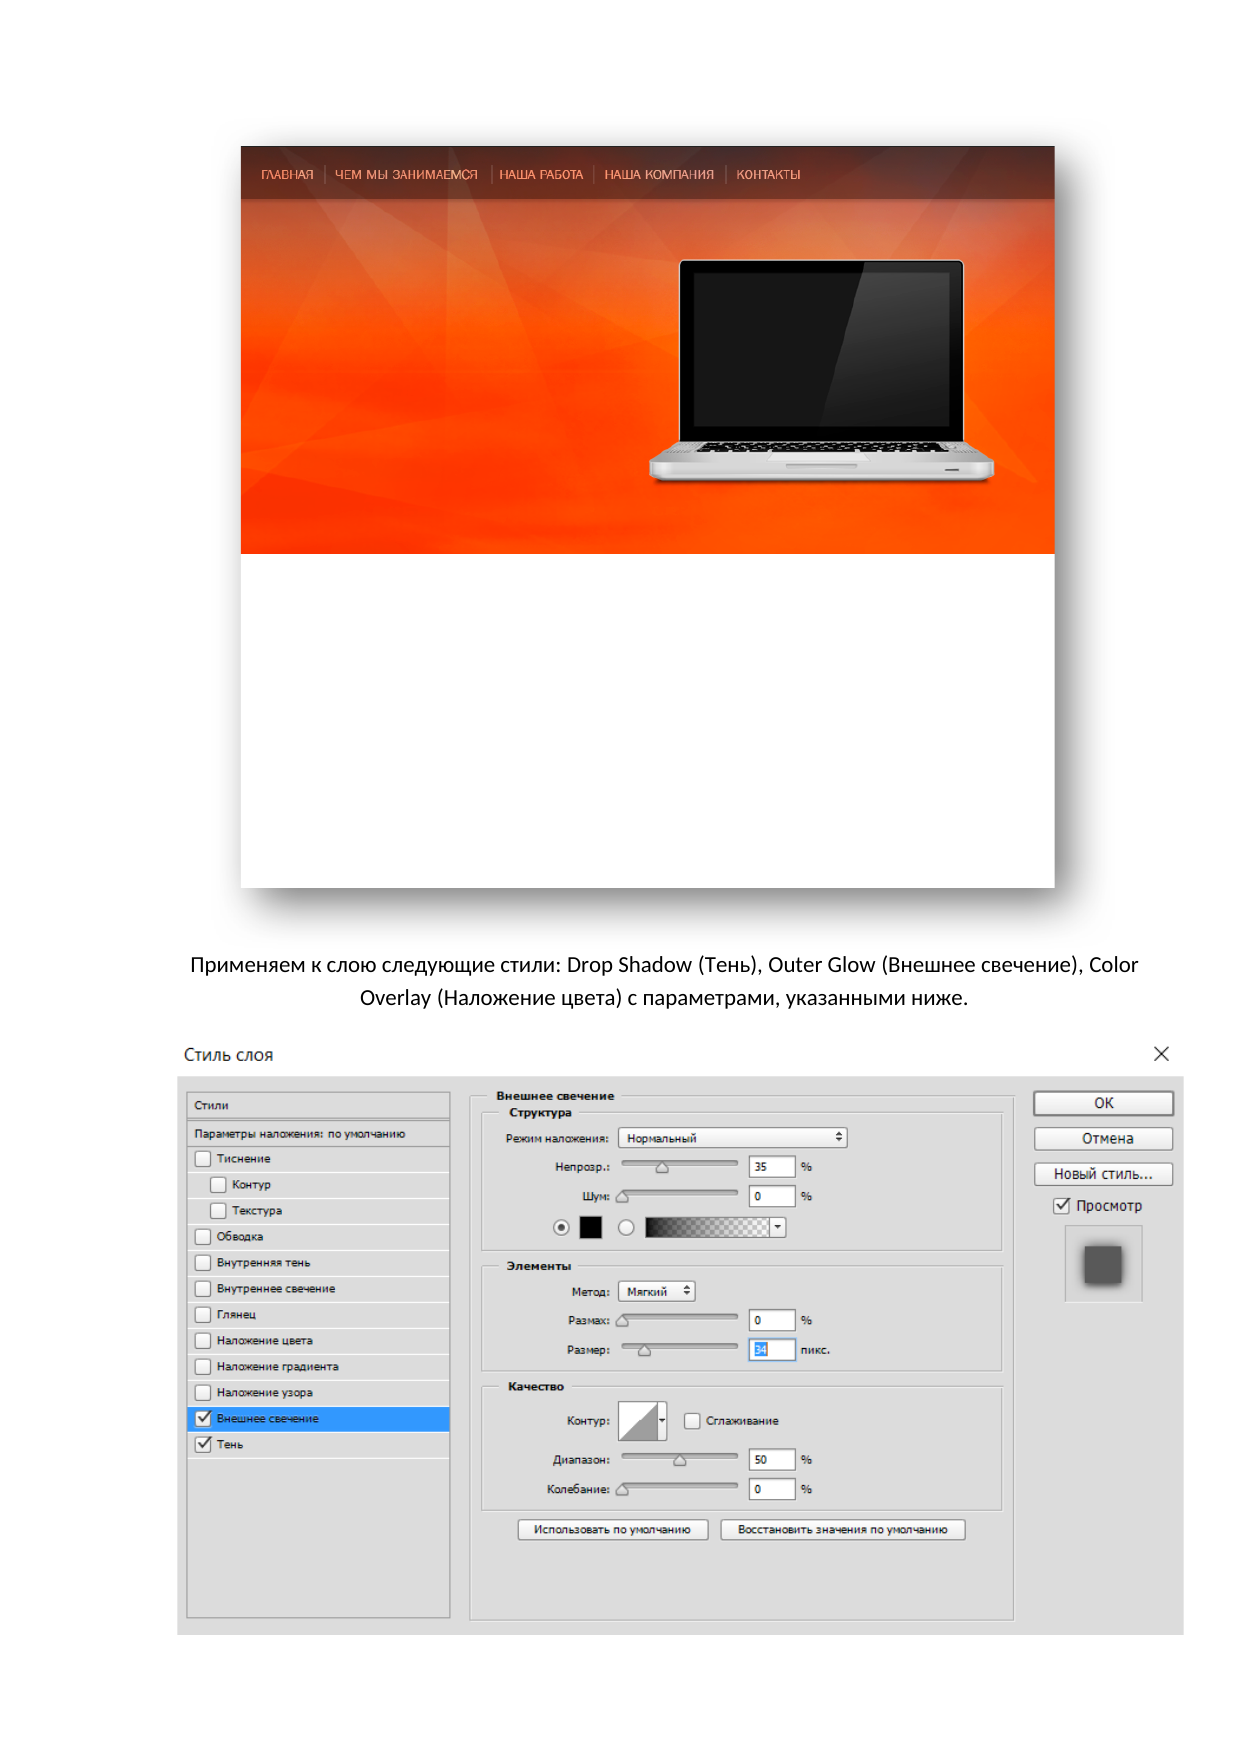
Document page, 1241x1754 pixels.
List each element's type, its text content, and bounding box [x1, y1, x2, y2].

picture [177, 1035, 1184, 1635]
picture [240, 146, 1055, 888]
